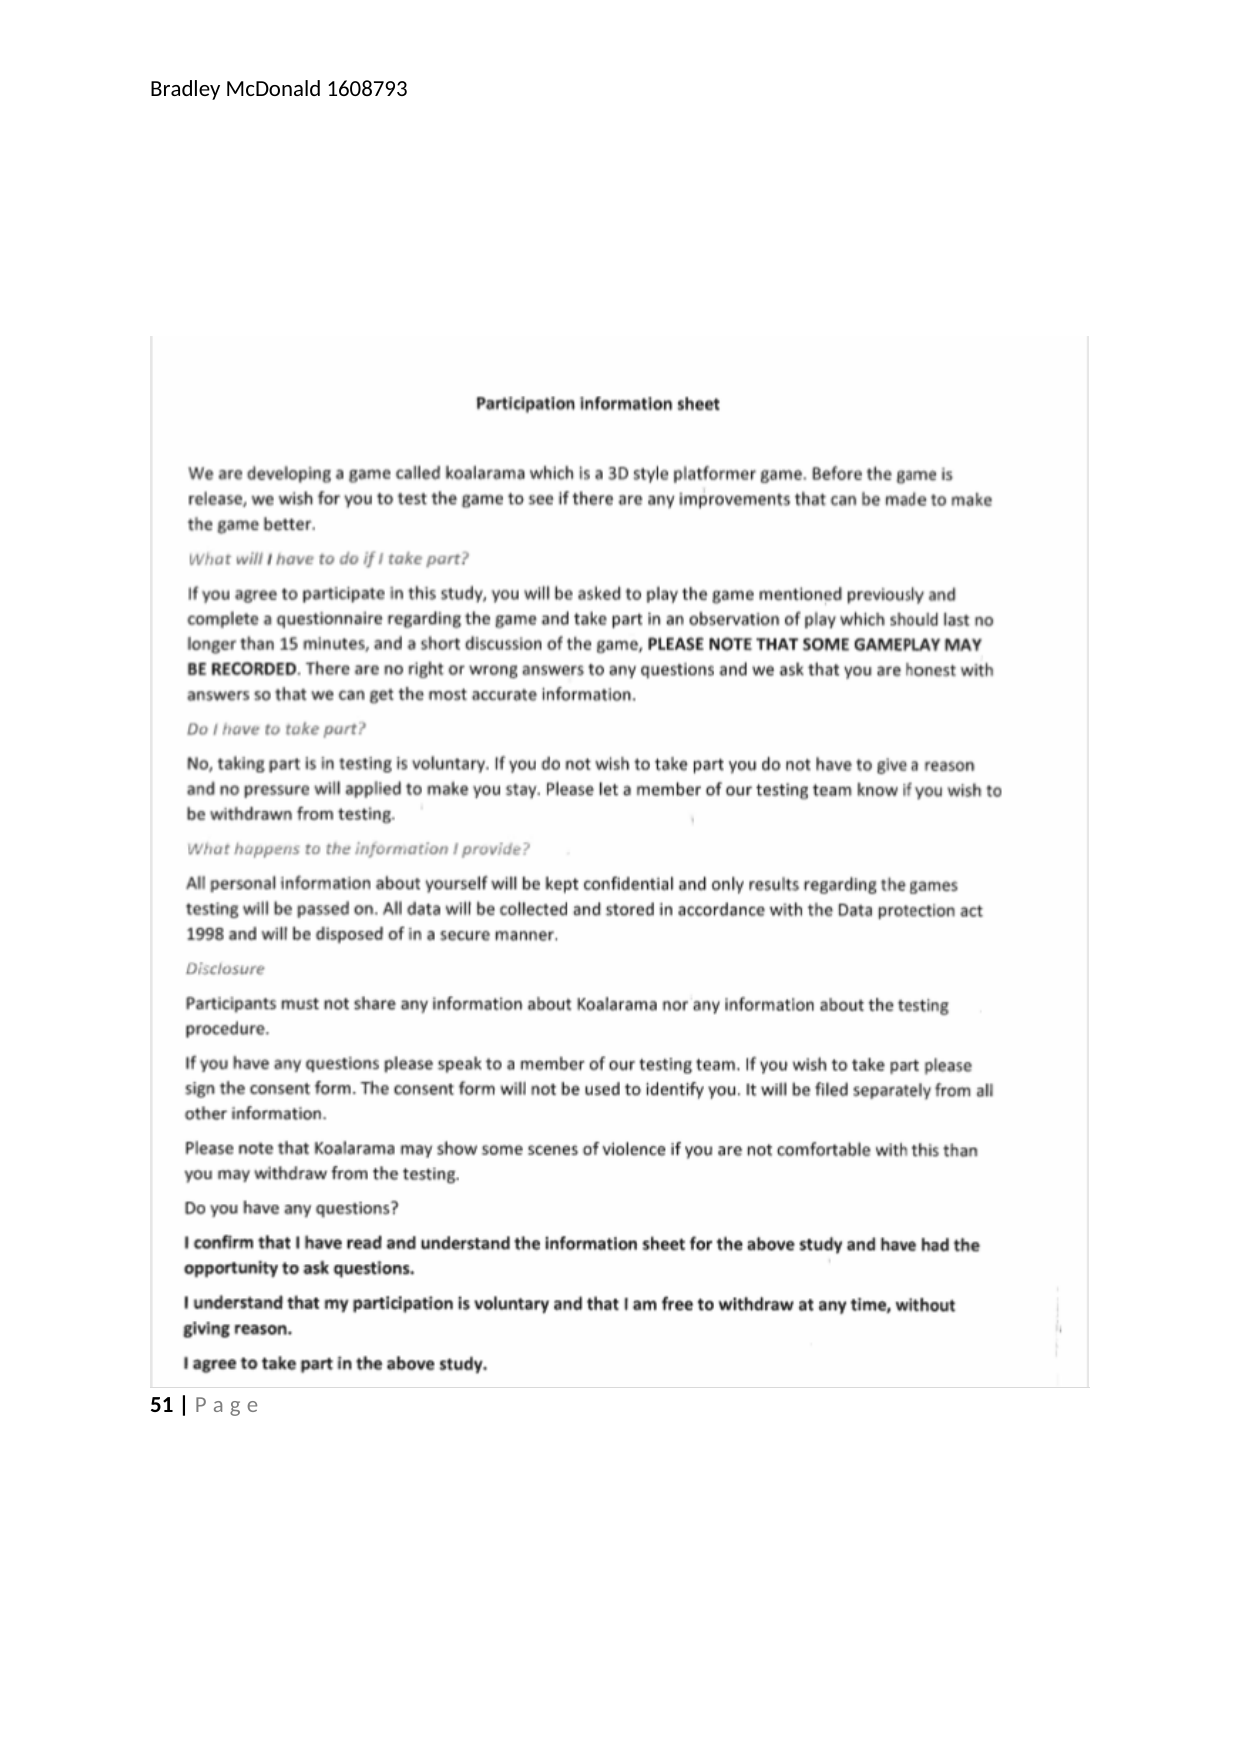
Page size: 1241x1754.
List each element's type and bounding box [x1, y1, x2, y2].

picture [150, 336, 1089, 1387]
